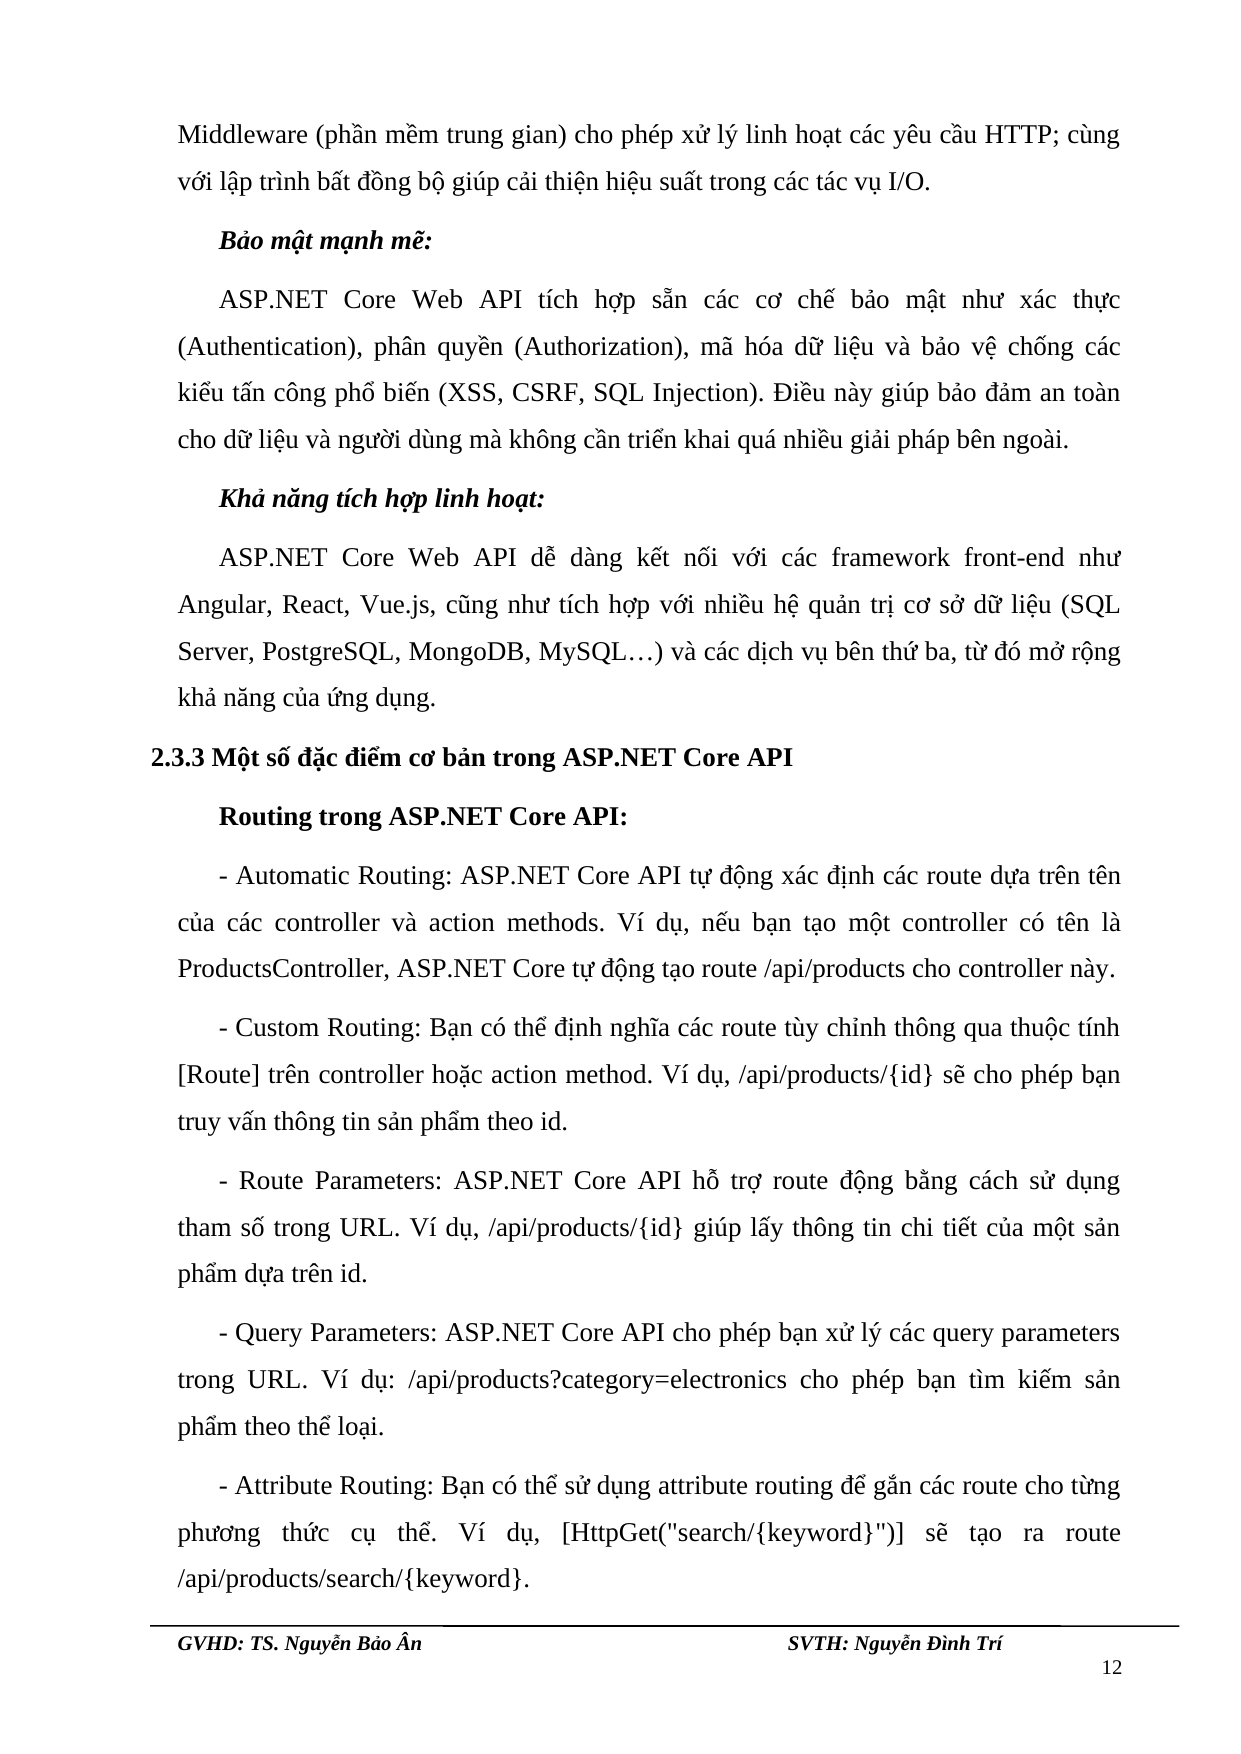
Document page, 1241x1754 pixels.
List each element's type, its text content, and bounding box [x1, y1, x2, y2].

text Routing trong ASP.NET Core API: [177, 800, 1122, 831]
text - Attribute Routing: Bạn có thể sử dụng attribute routing để gắn các route cho từng phương thức cụ thể. Ví dụ, [HttpGet("search/{keyword}")] sẽ tạo ra route /api/products/search/{keyword}. [177, 1469, 1122, 1593]
subtitle Một số đặc điểm cơ bản trong ASP.NET Core API [151, 741, 1122, 772]
text ASP.NET Core Web API tích hợp sẵn các cơ chế bảo mật như xác thực (Authentication), phân quyền (Authorization), mã hóa dữ liệu và bảo vệ chống các kiểu tấn công phổ biến (XSS, CSRF, SQL Injection). Điều này giúp bảo đảm an toàn cho dữ liệu và người dùng mà không cần triển khai quá nhiều giải pháp bên ngoài. [177, 283, 1122, 454]
text - Custom Routing: Bạn có thể định nghĩa các route tùy chỉnh thông qua thuộc tính [Route] trên controller hoặc action method. Ví dụ, /api/products/{id} sẽ cho phép bạn truy vấn thông tin sản phẩm theo id. [177, 1011, 1122, 1136]
text Bảo mật mạnh mẽ: [177, 224, 1122, 255]
text ASP.NET Core Web API dễ dàng kết nối với các framework front-end như Angular, React, Vue.js, cũng như tích hợp với nhiều hệ quản trị cơ sở dữ liệu (SQL Server, PostgreSQL, MongoDB, MySQL…) và các dịch vụ bên thứ ba, từ đó mở rộng khả năng của ứng dụng. [177, 541, 1122, 713]
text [177, 118, 1122, 196]
text - Query Parameters: ASP.NET Core API cho phép bạn xử lý các query parameters trong URL. Ví dụ: /api/products?category=electronics cho phép bạn tìm kiếm sản phẩm theo thể loại. [177, 1316, 1122, 1441]
text - Automatic Routing: ASP.NET Core API tự động xác định các route dựa trên tên của các controller và action methods. Ví dụ, nếu bạn tạo một controller có tên là ProductsController, ASP.NET Core tự động tạo route /api/products cho controller này. [177, 859, 1122, 983]
text - Route Parameters: ASP.NET Core API hỗ trợ route động bằng cách sử dụng tham số trong URL. Ví dụ, /api/products/{id} giúp lấy thông tin chi tiết của một sản phẩm dựa trên id. [177, 1164, 1122, 1288]
text Khả năng tích hợp linh hoạt: [177, 482, 1122, 513]
